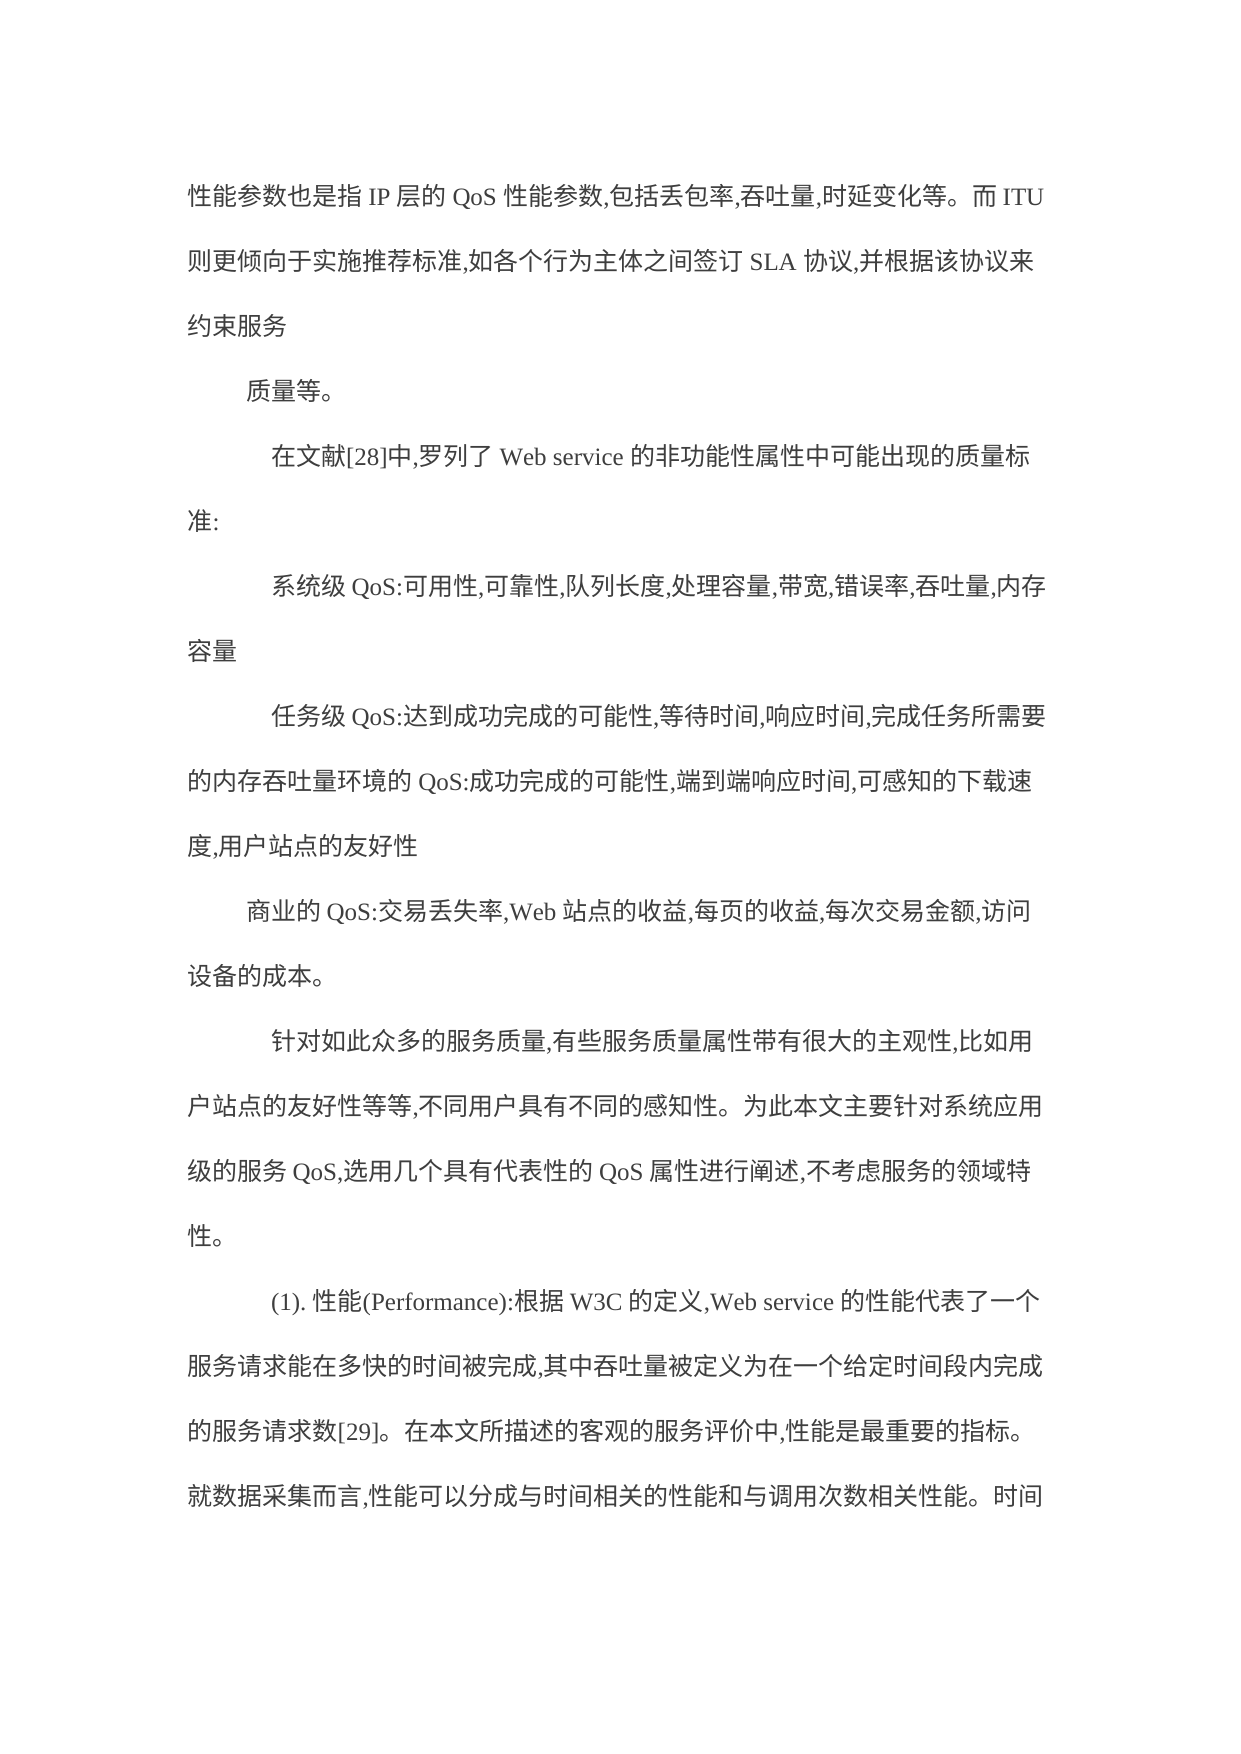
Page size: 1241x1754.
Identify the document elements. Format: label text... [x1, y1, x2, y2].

text 针对如此众多的服务质量,有些服务质量属性带有很大的主观性,比如用户站点的友好性等等,不同用户具有不同的感知性。为此本文主要针对系统应用级的服务QoS,选用几个具有代表性的 QoS 属性进行阐述,不考虑服务的领域特性。 [187, 1007, 1053, 1267]
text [187, 162, 1053, 357]
text 质量等。 [187, 357, 1053, 422]
text 在文献[28]中,罗列了 Web service 的非功能性属性中可能出现的质量标准: [187, 422, 1053, 552]
text 任务级 QoS:达到成功完成的可能性,等待时间,响应时间,完成任务所需要的内存吞吐量环境的 QoS:成功完成的可能性,端到端响应时间,可感知的下载速度,用户站点的友好性 [187, 682, 1053, 877]
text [187, 1267, 1053, 1527]
text 商业的 QoS:交易丢失率,Web 站点的收益,每页的收益,每次交易金额,访问设备的成本。 [187, 877, 1053, 1007]
text 系统级 QoS:可用性,可靠性,队列长度,处理容量,带宽,错误率,吞吐量,内存容量 [187, 552, 1053, 682]
